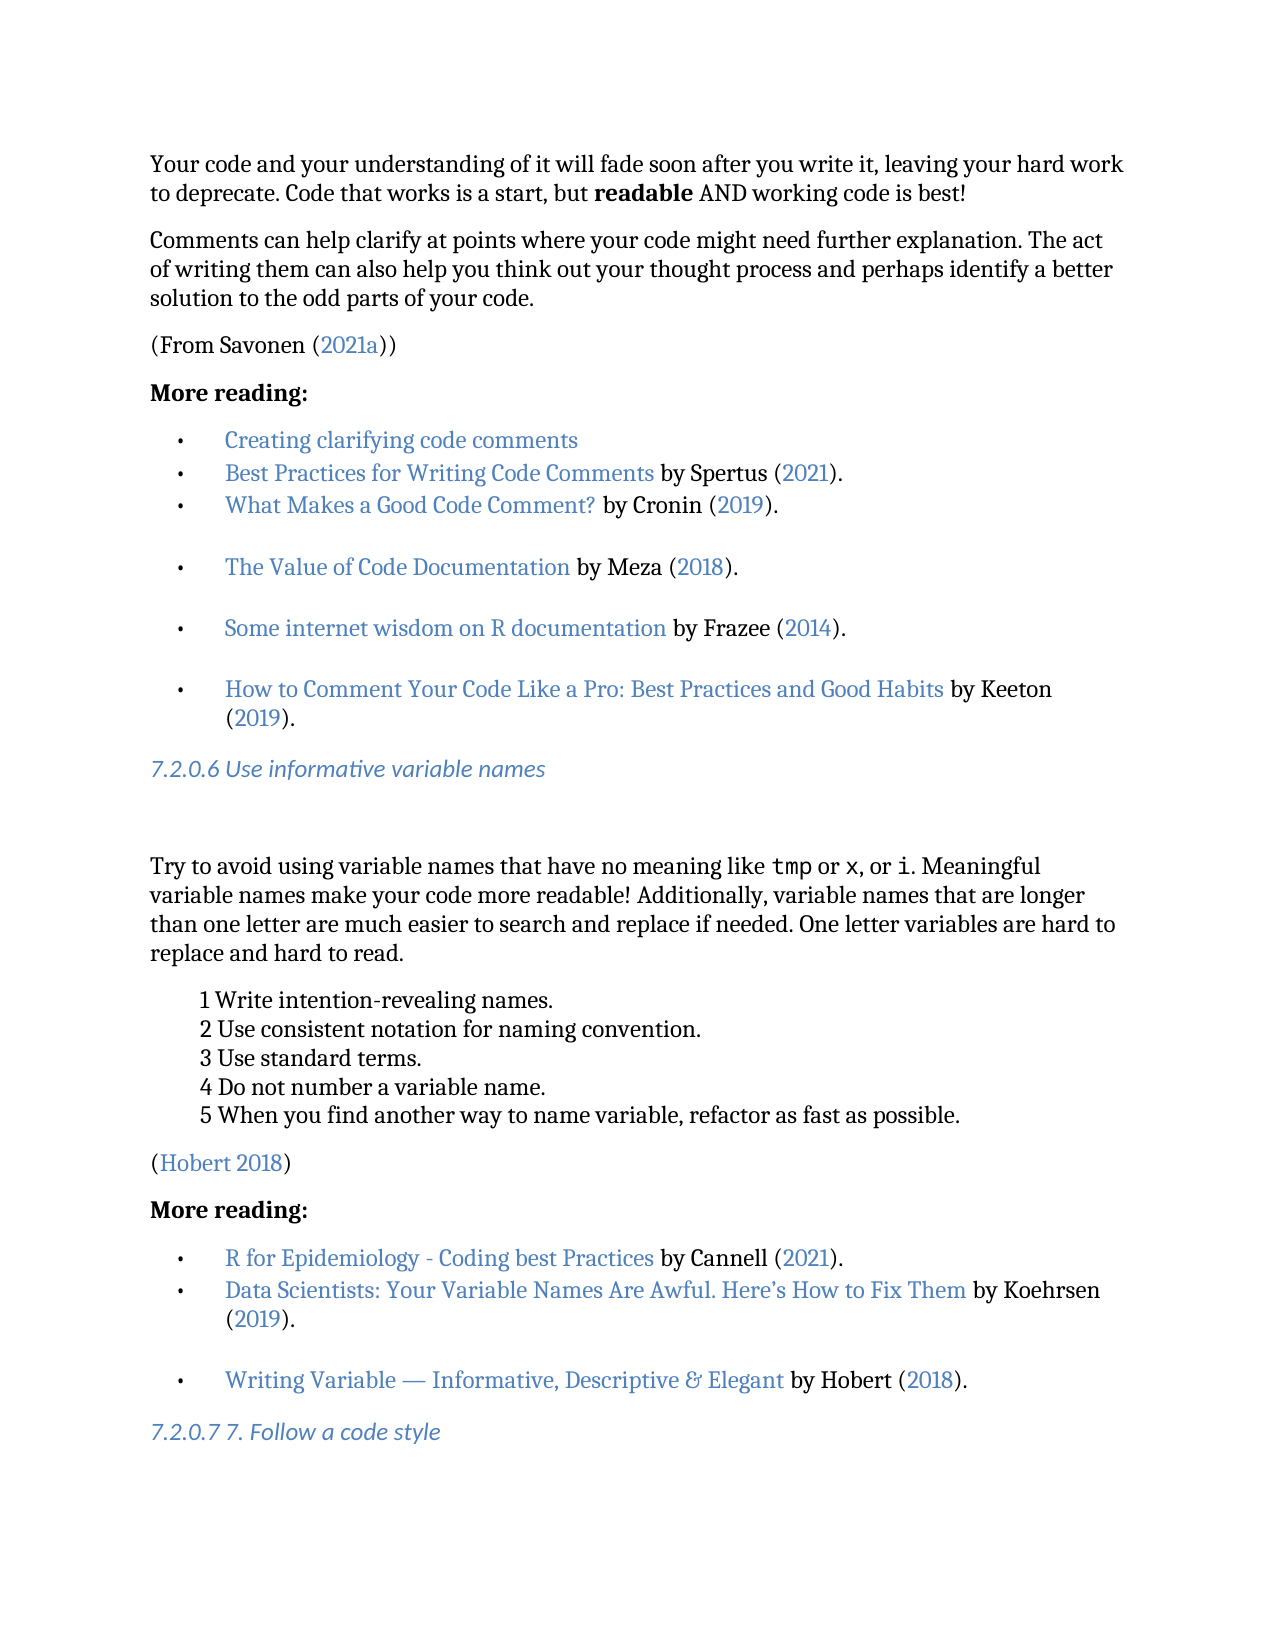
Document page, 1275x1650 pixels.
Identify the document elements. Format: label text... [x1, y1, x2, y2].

text Comments can help clarify at points where your code might need further explanation. The act of writing them can also help you think out your thought process and perhaps identify a better solution to the odd parts of your code. [150, 226, 1125, 312]
text 1 Write intention-revealing names. 2 Use consistent notation for naming convention. 3 Use standard terms. 4 Do not number a variable name. 5 When you find another way to name variable, refactor as fast as possible. [200, 986, 1075, 1130]
list Creating clarifying code comments [175, 426, 1125, 455]
list R for Epidemiology - Coding best Practices by Cannell (2021). [175, 1244, 1125, 1273]
text (Hobert 2018) [150, 1149, 1125, 1178]
list The Value of Code Documentation by Meza (2018). [175, 552, 1125, 610]
list How to Comment Your Code Like a Pro: Best Practices and Good Habits by Keeton (2019). [175, 675, 1125, 732]
text More reading: [150, 1196, 1125, 1225]
list Data Scientists: Your Variable Names Are Awful. Here’s How to Fix Them by Koehrsen (2019). [175, 1276, 1125, 1363]
list Best Practices for Writing Code Comments by Spertus (2021). [175, 459, 1125, 487]
subtitle 7.2.0.6 Use informative variable names [150, 753, 1125, 784]
text Your code and your understanding of it will fade soon after you write it, leaving your hard work to deprecate. Code that works is a start, but readable AND working code is best! [150, 150, 1125, 207]
text (From Savonen (2021a)) [150, 331, 1125, 360]
subtitle 7.2.0.7 7. Follow a code style [150, 1416, 1125, 1446]
text Try to avoid using variable names that have no meaning like tmp or x, or i. Meaningful variable names make your code more readable! Additionally, variable names that are longer than one letter are much easier to search and replace if needed. One letter variables are hard to replace and hard to read. [150, 850, 1125, 968]
text More reading: [150, 379, 1125, 407]
list What Makes a Good Code Comment? by Cronin (2019). [175, 491, 1125, 549]
list Writing Variable — Informative, Descriptive & Elegant by Hobert (2018). [175, 1366, 1125, 1395]
list Some internet wisdom on R documentation by Frazee (2014). [175, 614, 1125, 671]
